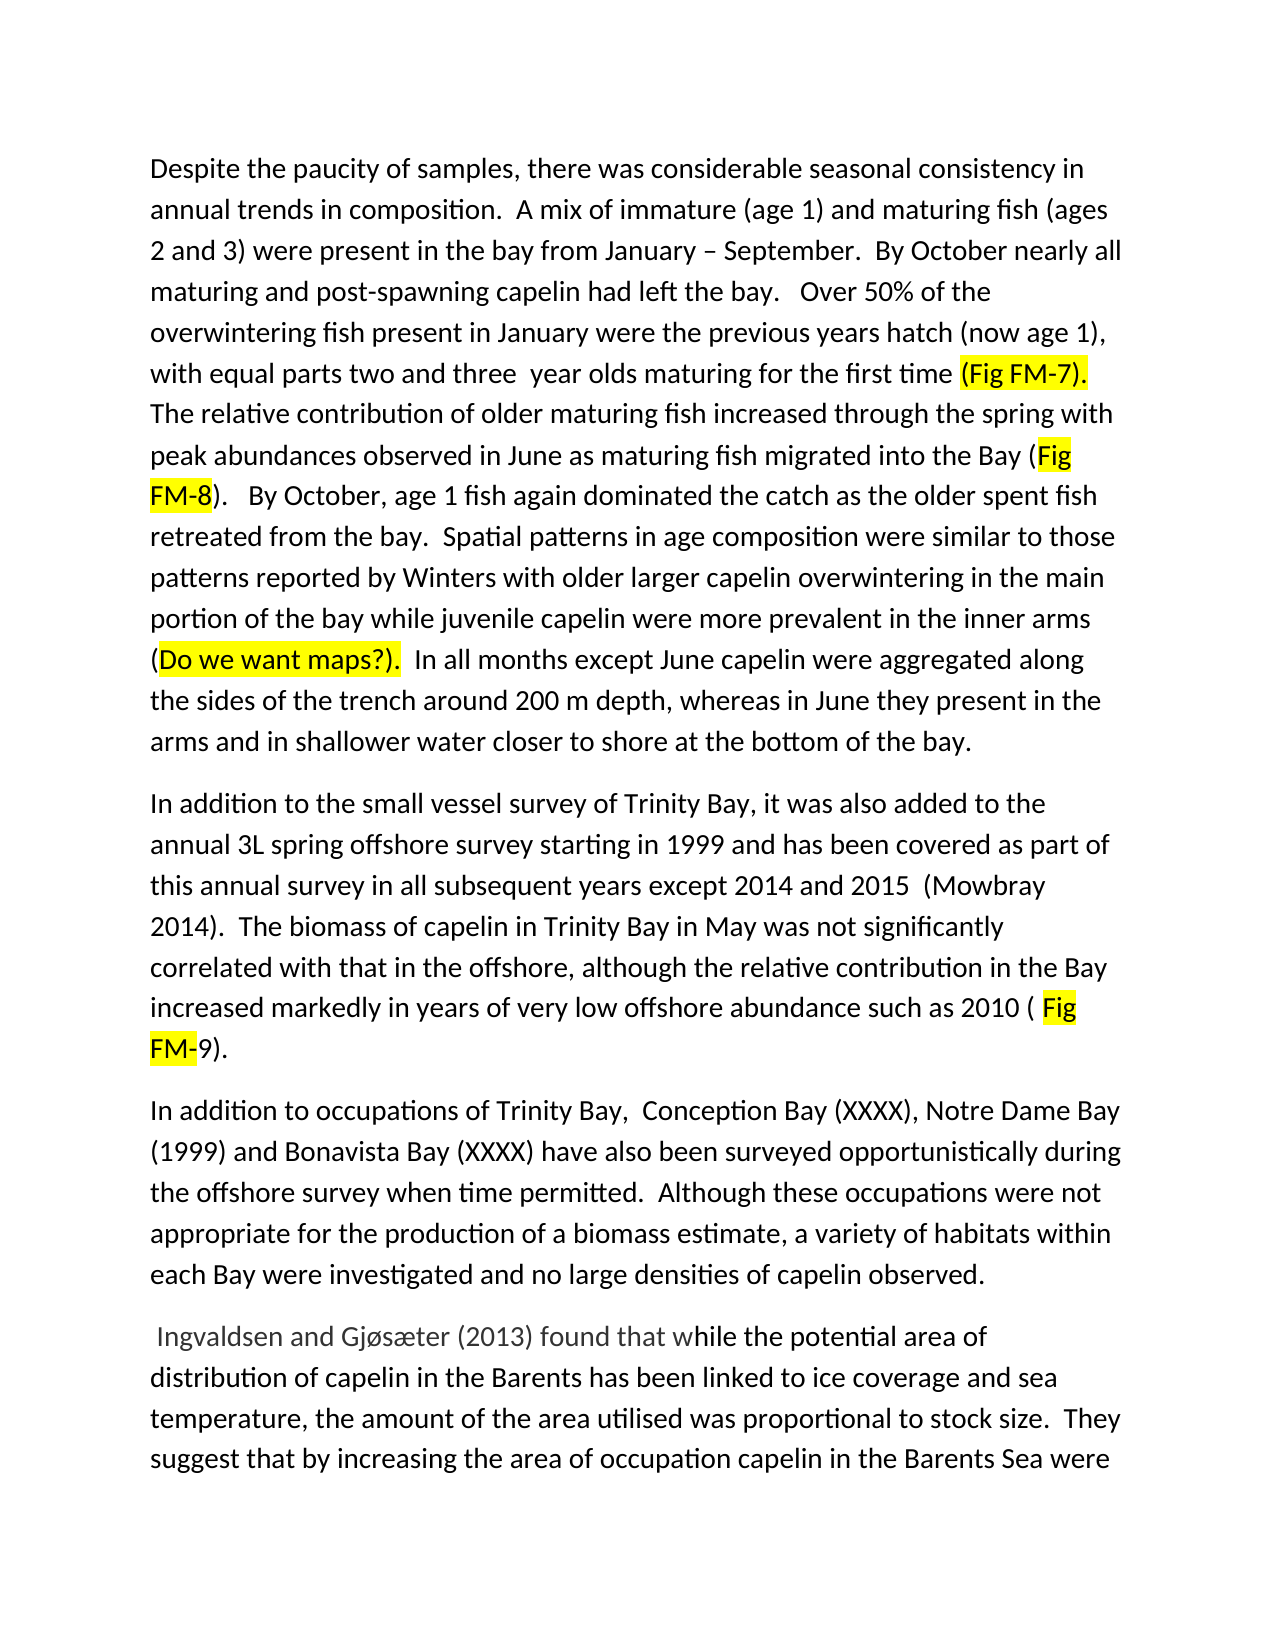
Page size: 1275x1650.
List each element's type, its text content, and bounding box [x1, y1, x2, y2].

text In addition to the small vessel survey of Trinity Bay, it was also added to the annual 3L spring offshore survey starting in 1999 and has been covered as part of this annual survey in all subsequent years except 2014 and 2015 (Mowbray 2014). The biomass of capelin in Trinity Bay in May was not significantly correlated with that in the offshore, although the relative contribution in the Bay increased markedly in years of very low offshore abundance such as 2010 ( Fig FM-9). [150, 785, 1125, 1066]
text In addition to occupations of Trinity Bay, Conception Bay (XXXX), Notre Dame Bay (1999) and Bonavista Bay (XXXX) have also been surveyed opportunistically during the offshore survey when time permitted. Although these occupations were not appropriate for the production of a biomass estimate, a variety of habitats within each Bay were investigated and no large densities of capelin observed. [150, 1092, 1125, 1292]
text Despite the paucity of samples, there was considerable seasonal consistency in annual trends in composition. A mix of immature (age 1) and maturing fish (ages 2 and 3) were present in the bay from January – September. By October nearly all maturing and post-spawning capelin had left the bay. Over 50% of the overwintering fish present in January were the previous years hatch (now age 1), with equal parts two and three year olds maturing for the first time (Fig FM-7). The relative contribution of older maturing fish increased through the spring with peak abundances observed in June as maturing fish migrated into the Bay (Fig FM-8). By October, age 1 fish again dominated the catch as the older spent fish retreated from the bay. Spatial patterns in age composition were similar to those patterns reported by Winters with older larger capelin overwintering in the main portion of the bay while juvenile capelin were more prevalent in the inner arms (Do we want maps?). In all months except June capelin were aggregated along the sides of the trench around 200 m depth, whereas in June they present in the arms and in shallower water closer to shore at the bottom of the bay. [150, 150, 1125, 759]
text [150, 1318, 1125, 1476]
